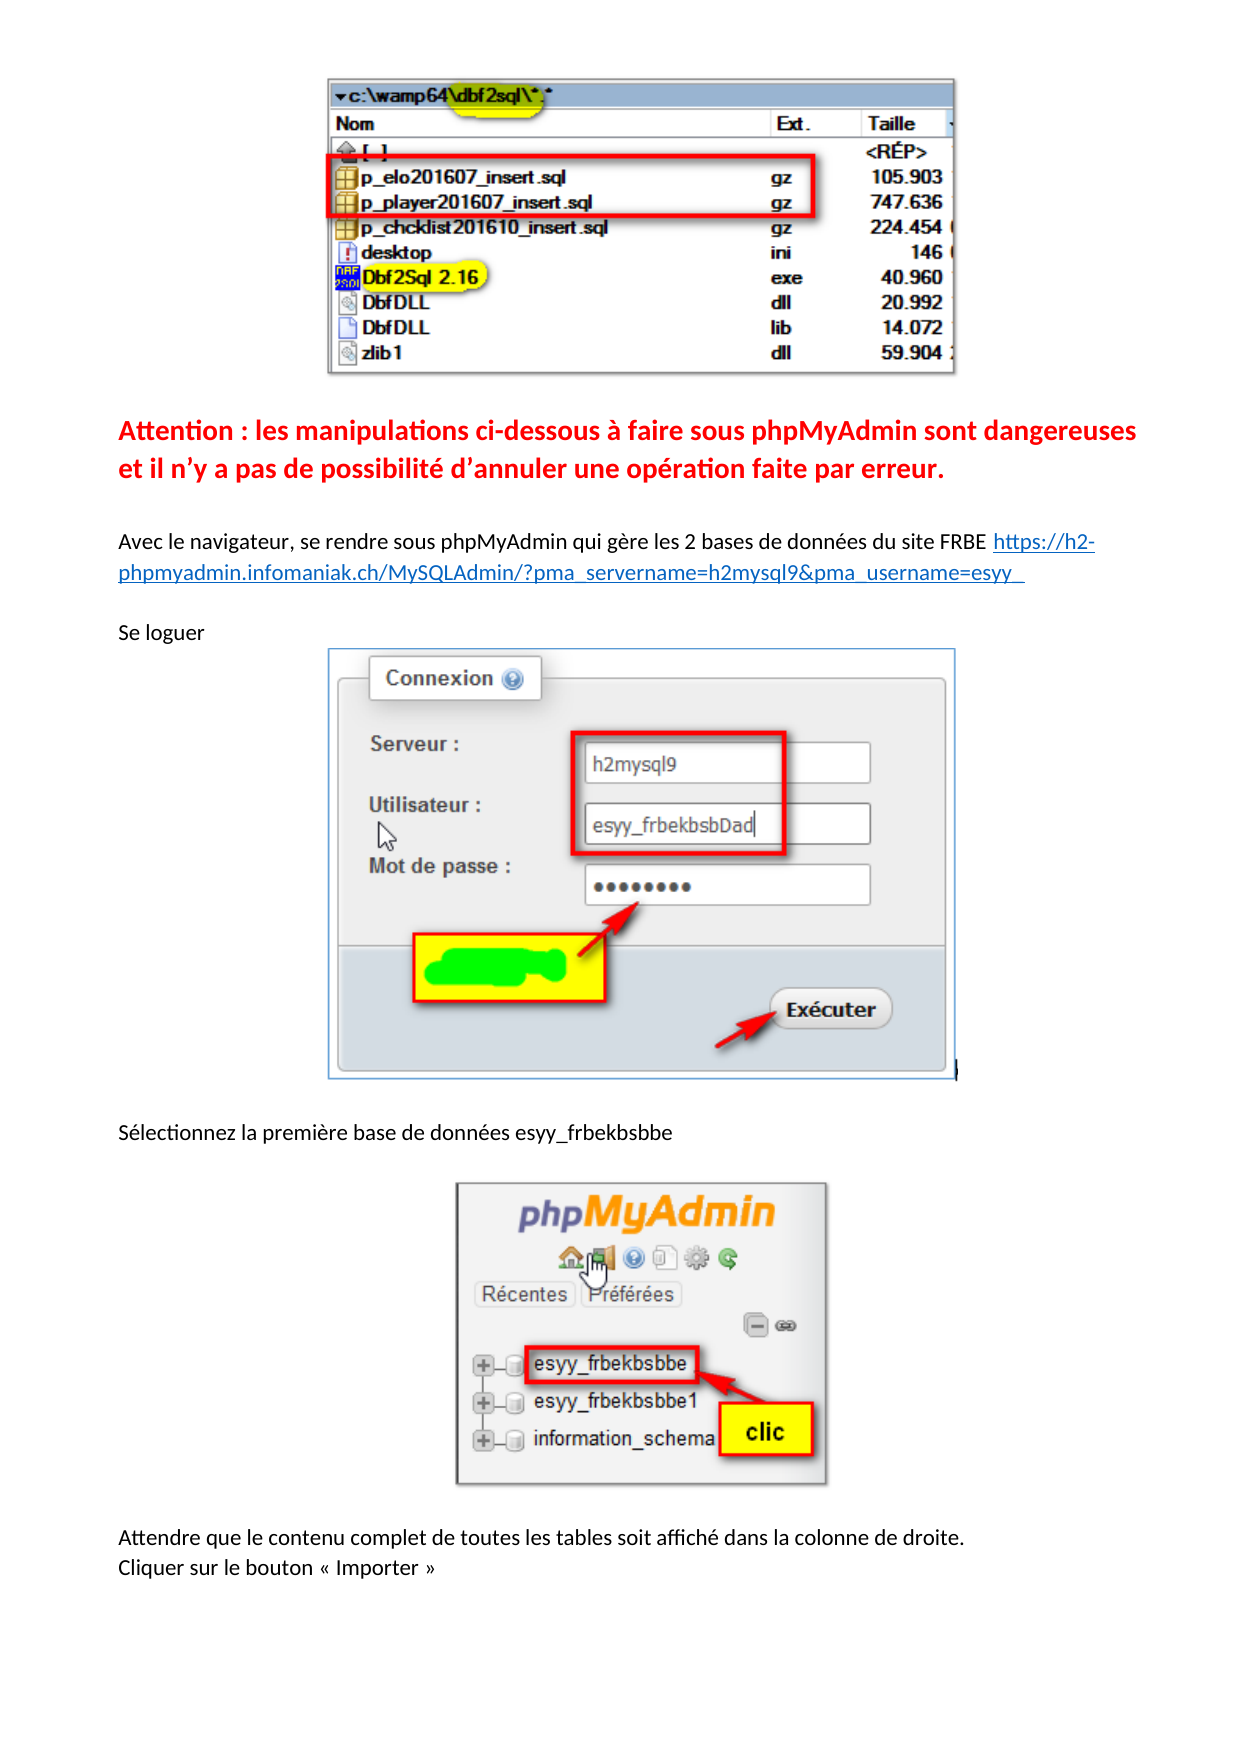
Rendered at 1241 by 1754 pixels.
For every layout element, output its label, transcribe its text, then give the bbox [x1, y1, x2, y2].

picture [325, 648, 958, 1086]
picture [323, 75, 961, 380]
list Se loguer [118, 618, 1165, 646]
list Avec le navigateur, se rendre sous phpMyAdmin qui gère les 2 bases de données du site FRBE https://h2-phpmyadmin.infomaniak.ch/MySQLAdmin/?pma_servername=h2mysql9&pma_username=esyy_ [118, 527, 1165, 586]
list Cliquer sur le bouton « Importer » [118, 1553, 1165, 1582]
list Attendre que le contenu complet de toutes les tables soit affiché dans la colonne de droite. [118, 1523, 1165, 1551]
list Attention : les manipulations ci-dessous à faire sous phpMyAdmin sont dangereuses et il n’y a pas de possibilité d’annuler une opération faite par erreur. [118, 412, 1165, 486]
picture [451, 1178, 833, 1491]
list Sélectionnez la première base de données esyy_frbekbsbbe [118, 1118, 1165, 1146]
